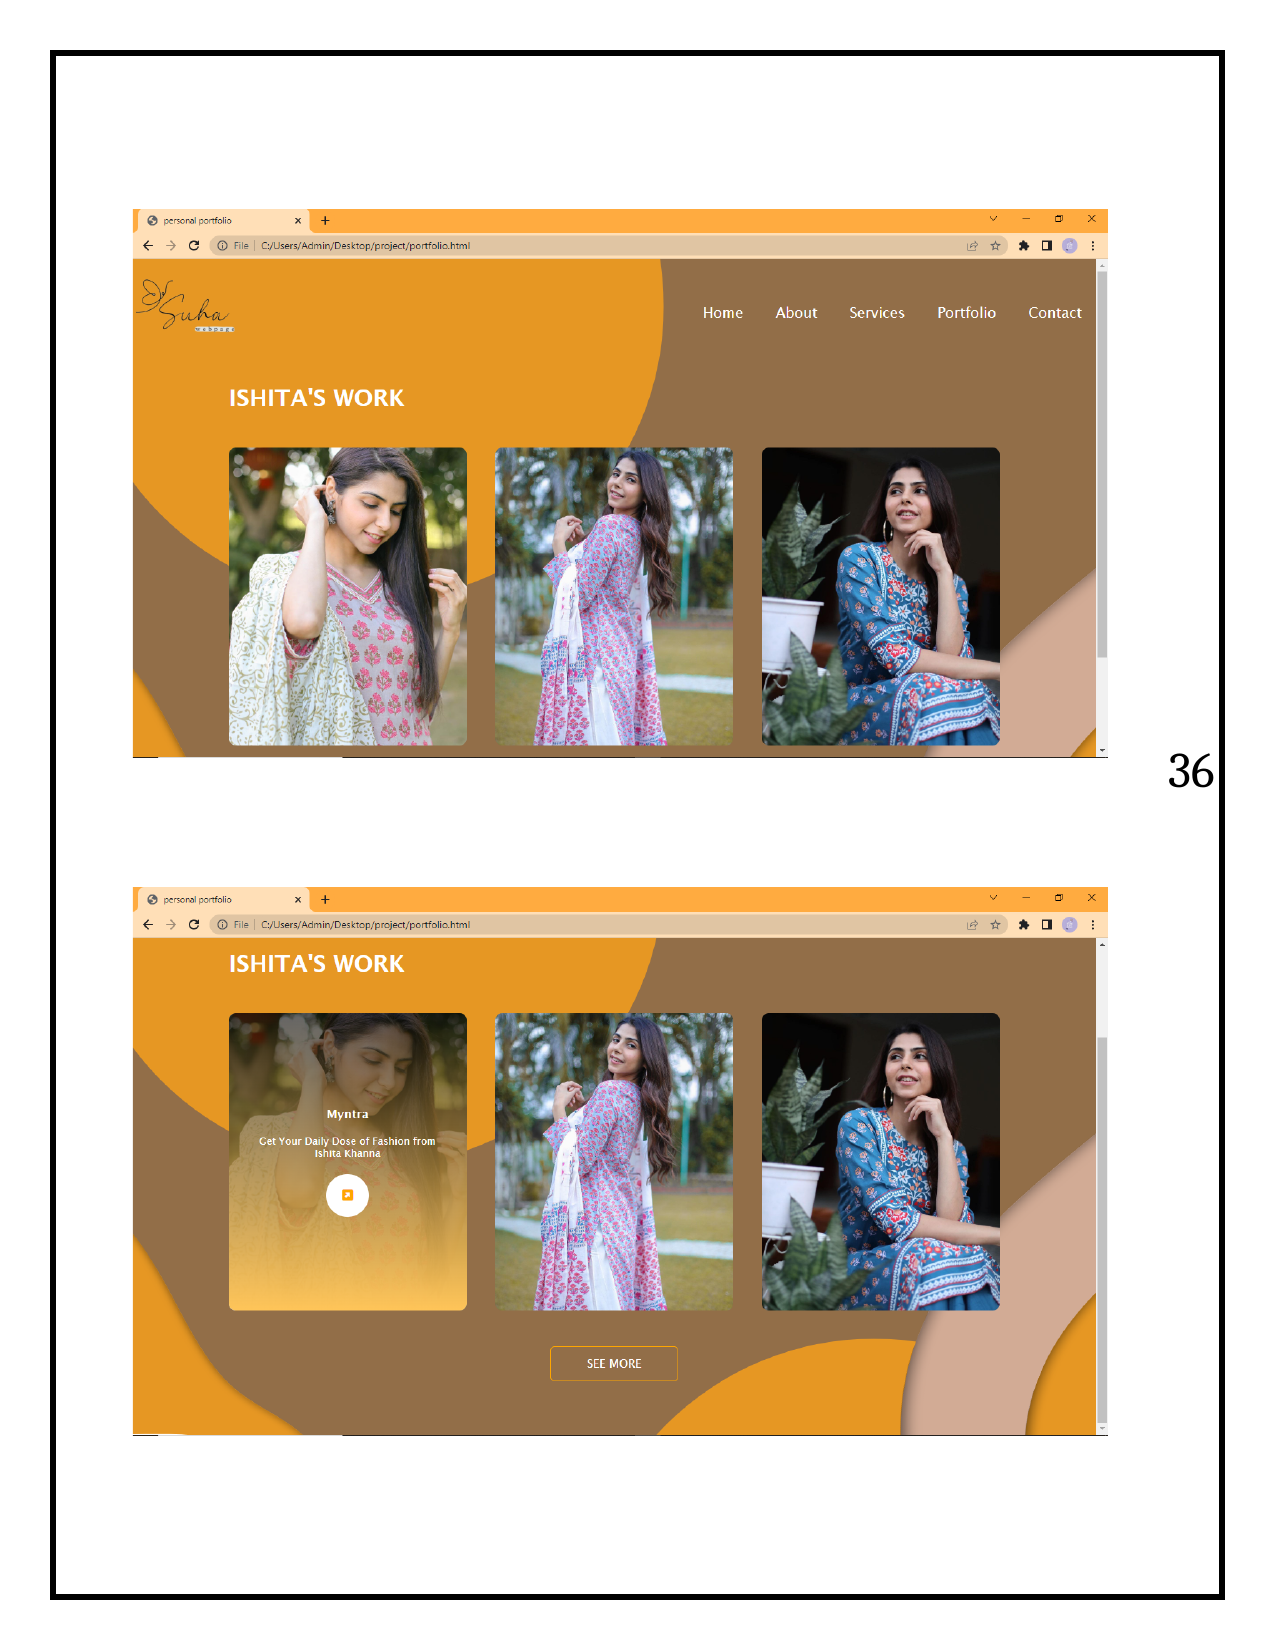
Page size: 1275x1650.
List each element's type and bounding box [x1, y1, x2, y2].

picture [132, 209, 1108, 758]
picture [132, 887, 1108, 1436]
